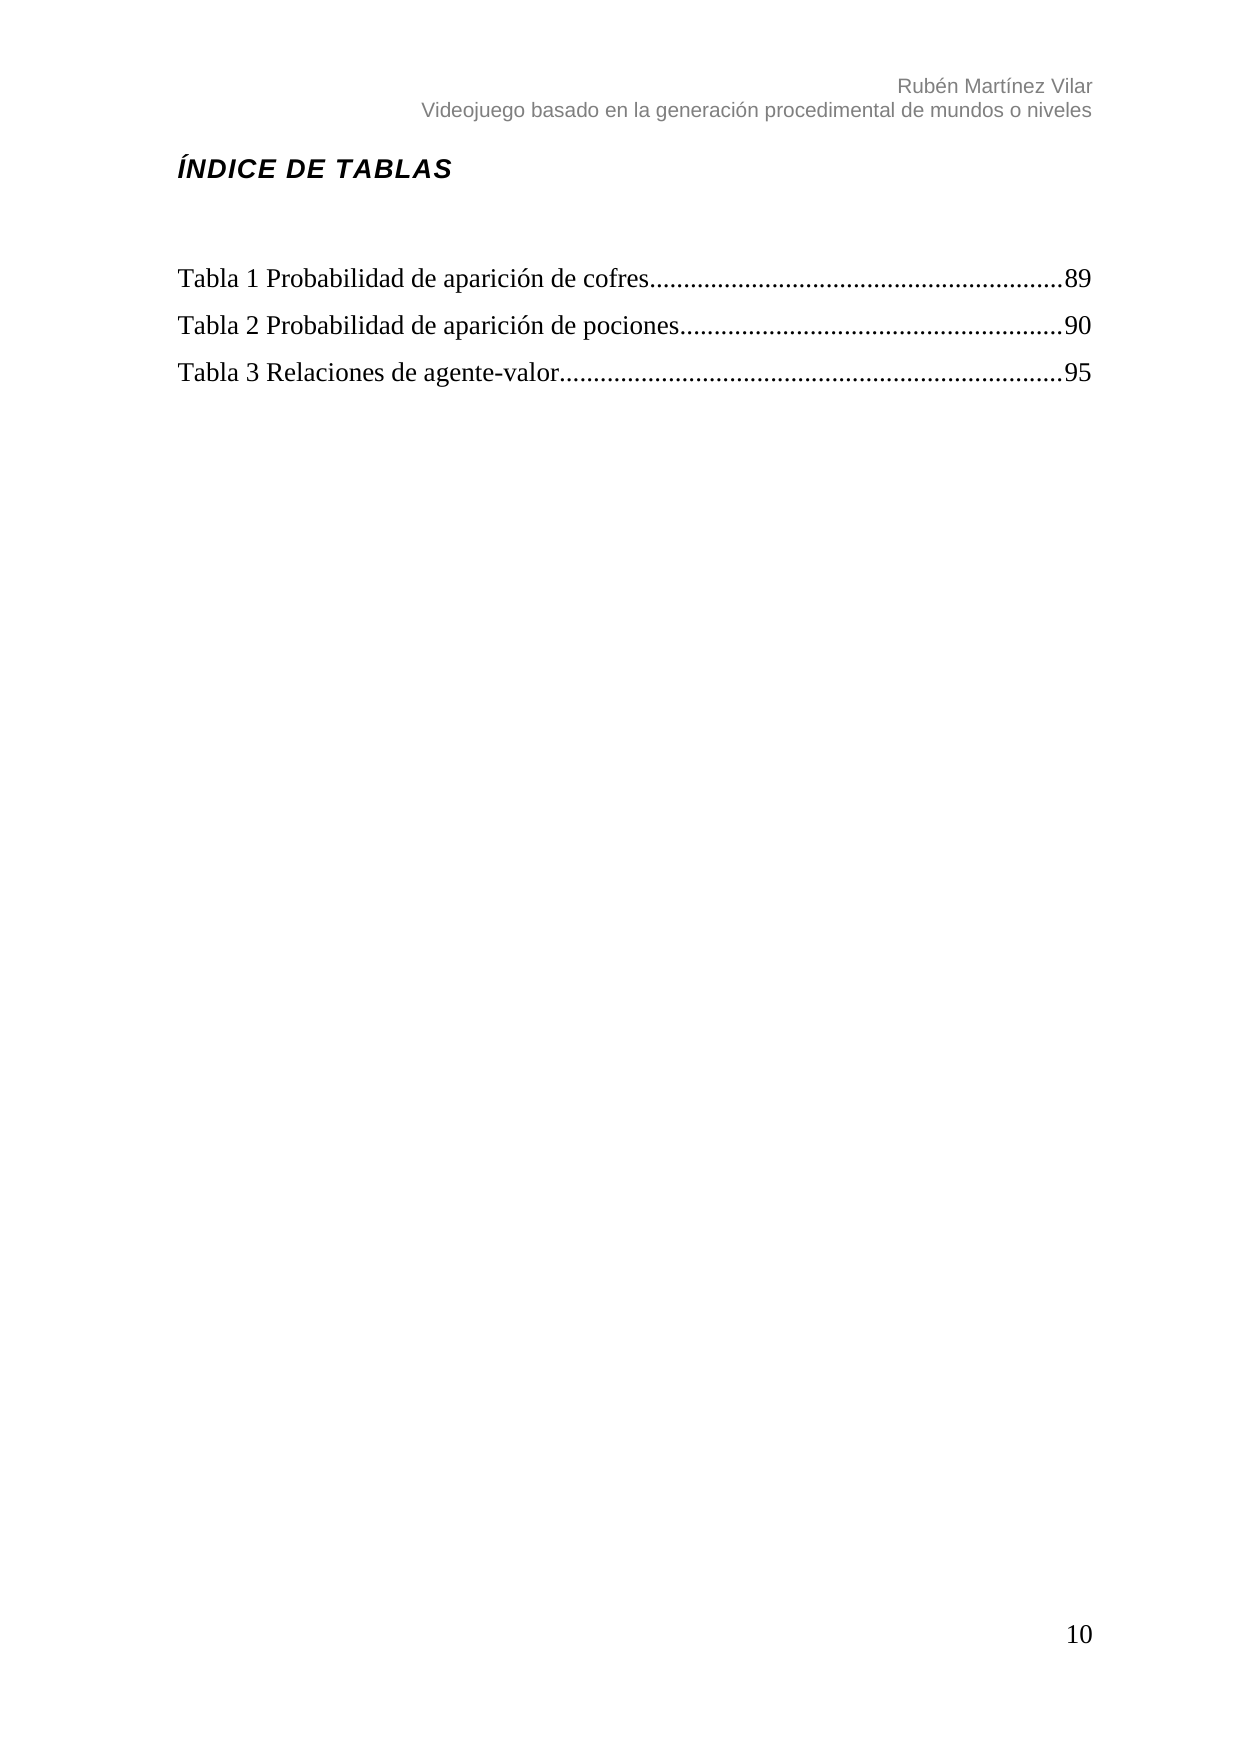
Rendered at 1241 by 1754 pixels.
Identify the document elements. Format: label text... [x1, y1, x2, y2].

text Tabla 3 Relaciones de agente-valor 95 [177, 356, 1092, 387]
subtitle ÍNDICE DE TABLAS [177, 153, 1092, 184]
text Tabla 1 Probabilidad de aparición de cofres 89 [177, 262, 1092, 293]
text Tabla 2 Probabilidad de aparición de pociones 90 [177, 309, 1092, 340]
